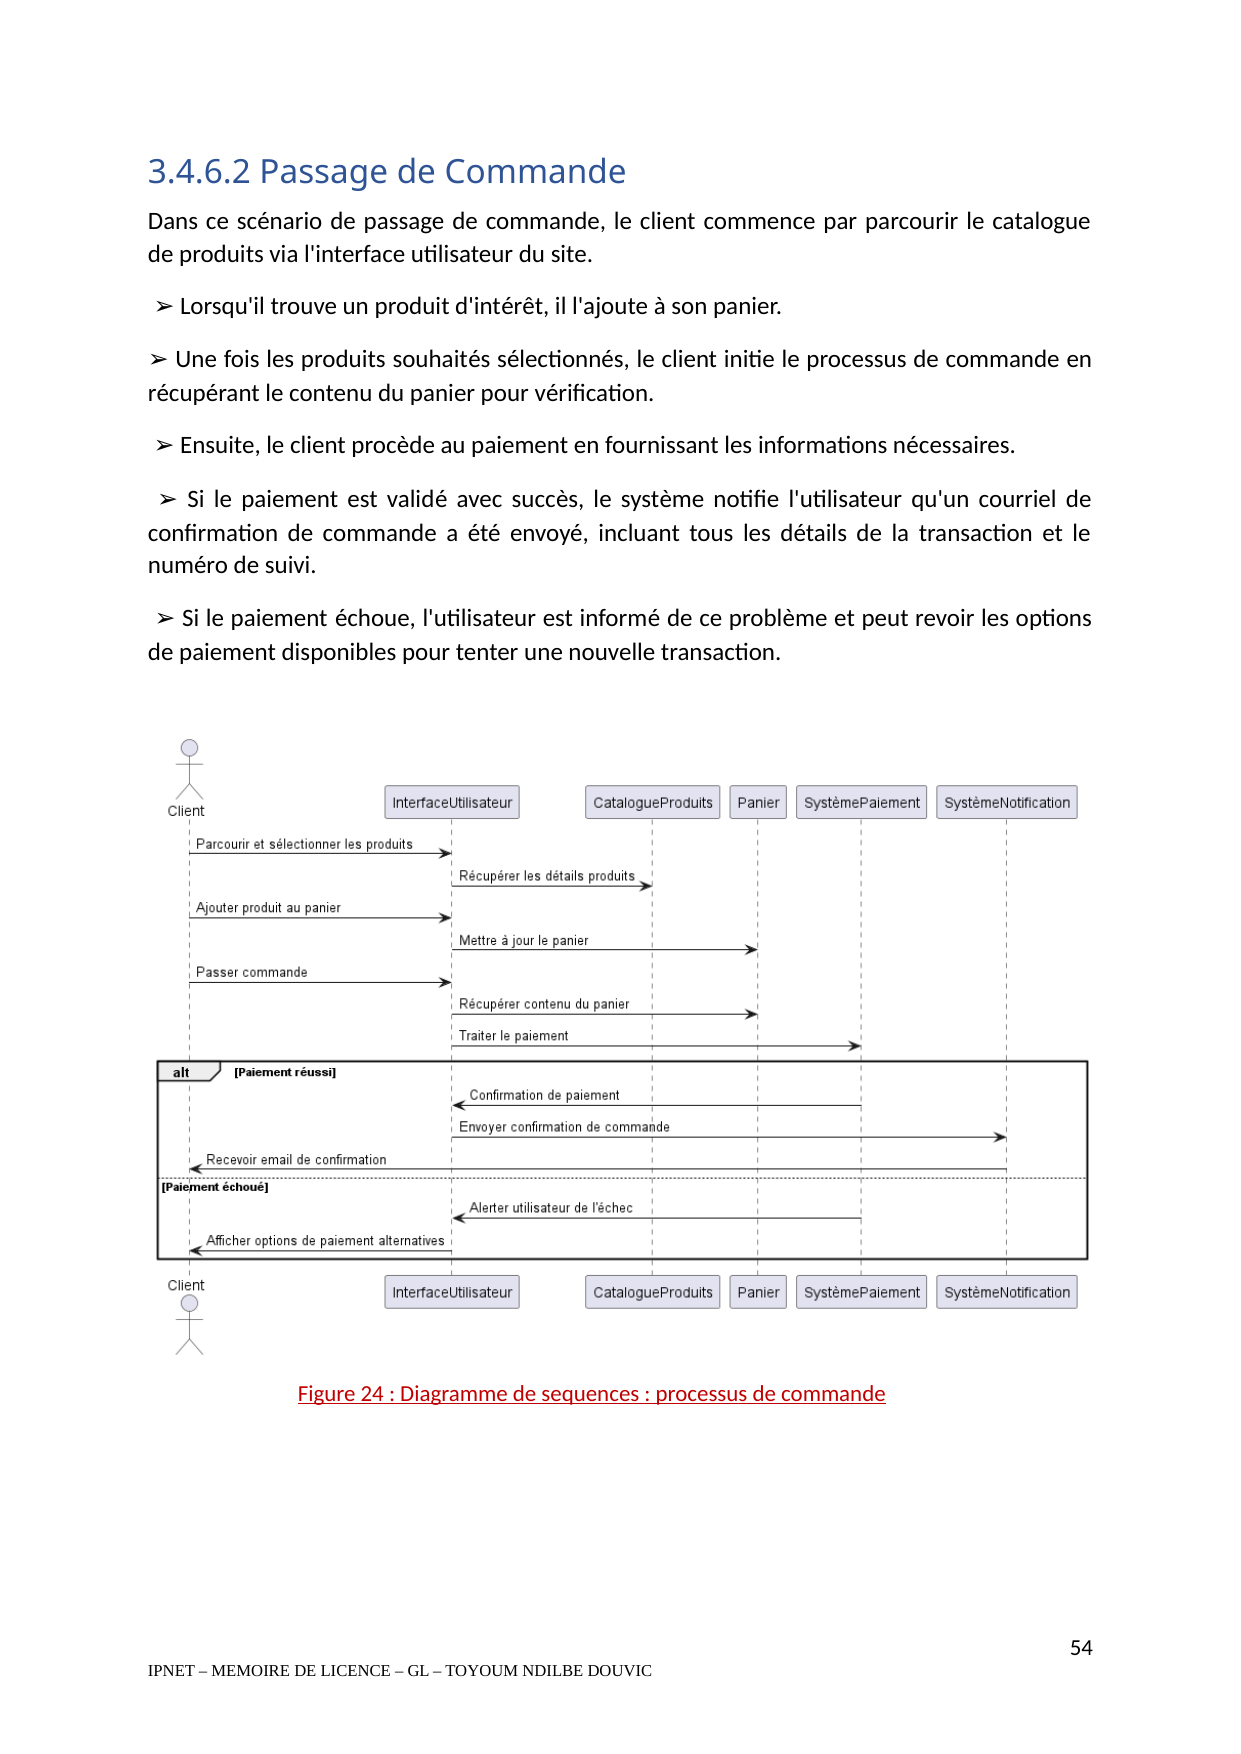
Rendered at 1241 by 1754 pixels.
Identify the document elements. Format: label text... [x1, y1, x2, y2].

text ➢ Lorsqu'il trouve un produit d'intérêt, il l'ajoute à son panier. [148, 287, 1093, 321]
text ➢ Si le paiement échoue, l'utilisateur est informé de ce problème et peut revoir les options de paiement disponibles pour tenter une nouvelle transaction. [148, 599, 1093, 666]
subtitle 3.4.6.2 Passage de Commande [148, 148, 1093, 193]
text Dans ce scénario de passage de commande, le client commence par parcourir le catalogue de produits via l'interface utilisateur du site. [148, 205, 1093, 268]
text Figure 24 : Diagramme de sequences : processus de commande [223, 1379, 1093, 1407]
text ➢ Une fois les produits souhaités sélectionnés, le client initie le processus de commande en récupérant le contenu du panier pour vérification. [148, 341, 1093, 408]
picture [147, 735, 1093, 1360]
text ➢ Ensuite, le client procède au paiement en fournissant les informations nécessaires. [148, 427, 1093, 461]
text ➢ Si le paiement est validé avec succès, le système notifie l'utilisateur qu'un courriel de confirmation de commande a été envoyé, incluant tous les détails de la transaction et le numéro de suivi. [148, 480, 1093, 580]
